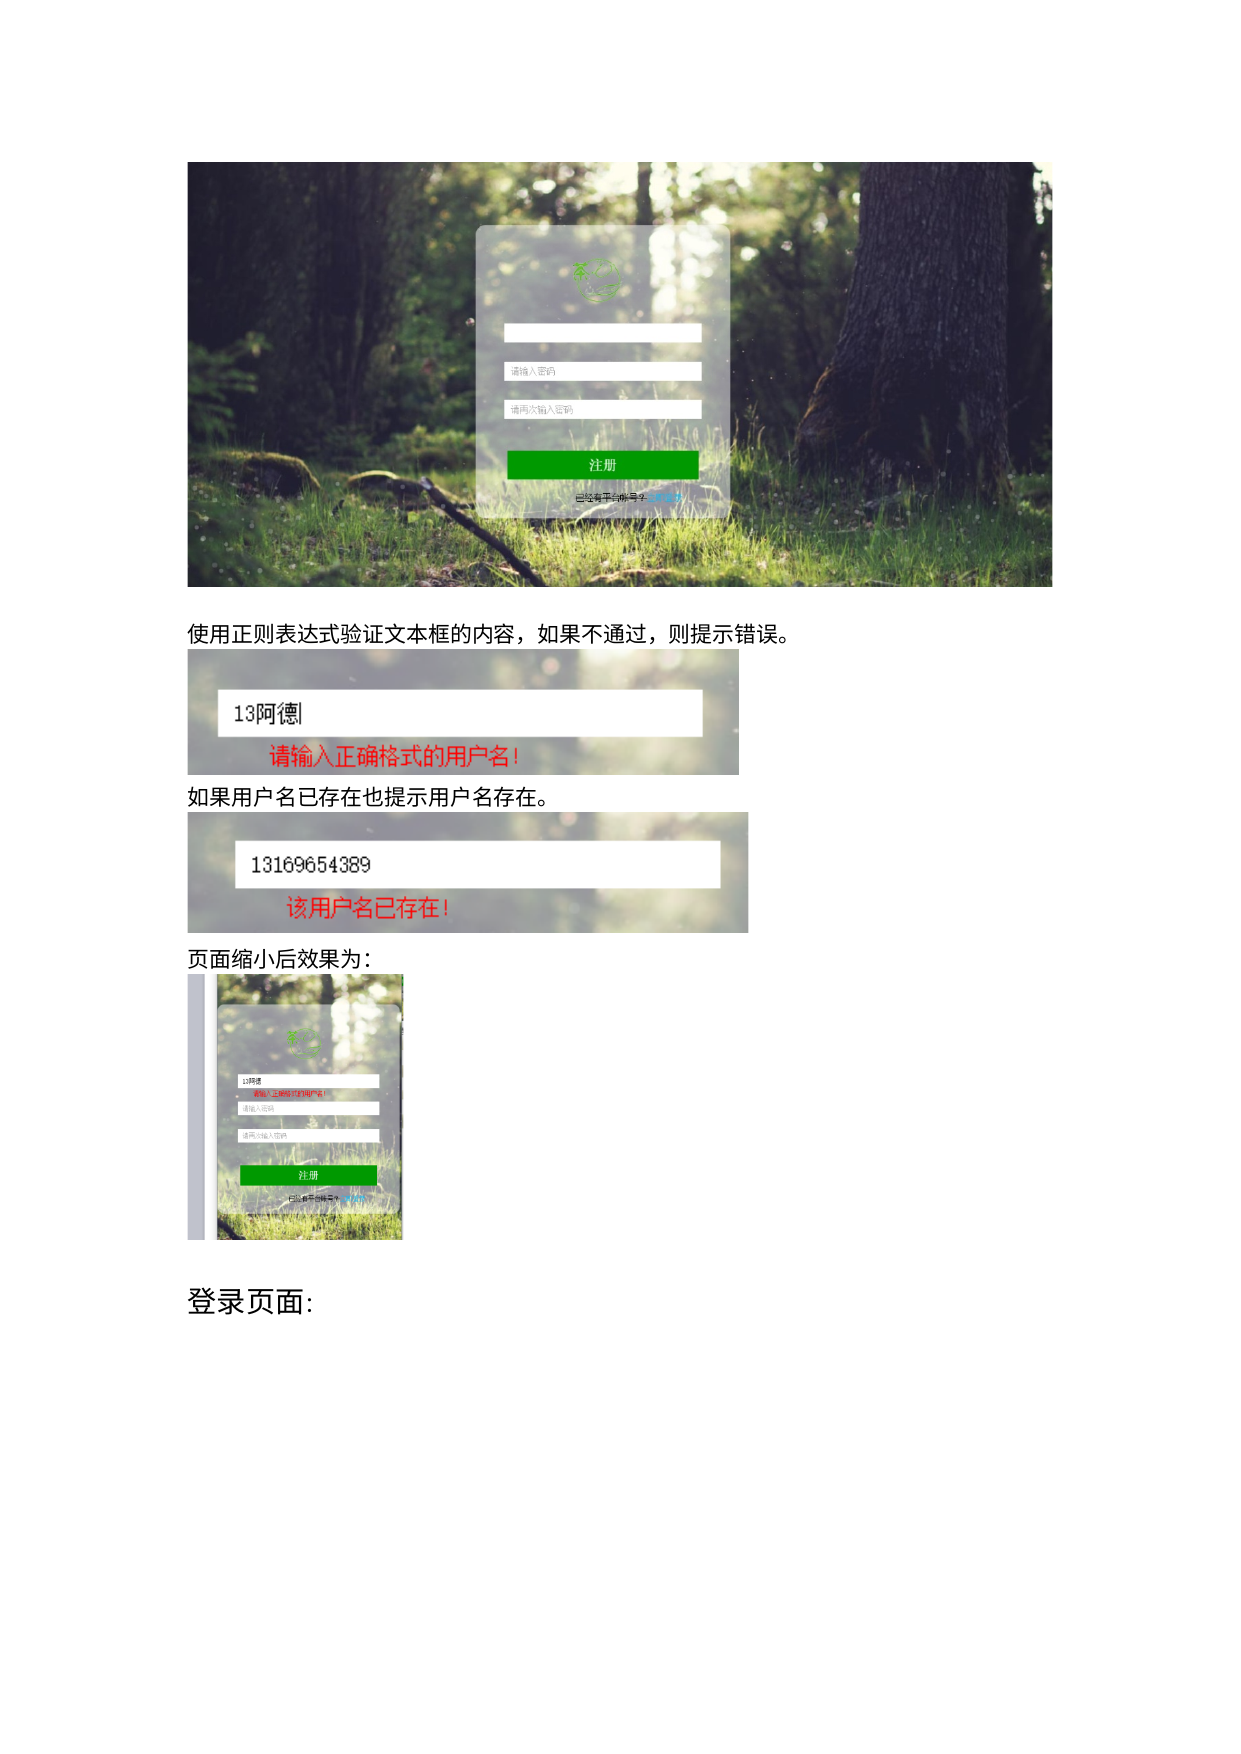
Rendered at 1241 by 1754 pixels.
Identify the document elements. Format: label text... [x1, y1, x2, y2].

text 如果用户名已存在也提示用户名存在。 [187, 779, 1053, 812]
text 登录页面： [187, 1267, 1053, 1332]
picture [187, 649, 739, 775]
text 页面缩小后效果为： [187, 942, 1053, 974]
text 使用正则表达式验证文本框的内容，如果不通过，则提示错误。 [187, 617, 1053, 649]
picture [187, 162, 1053, 587]
picture [187, 812, 749, 933]
picture [187, 974, 404, 1240]
